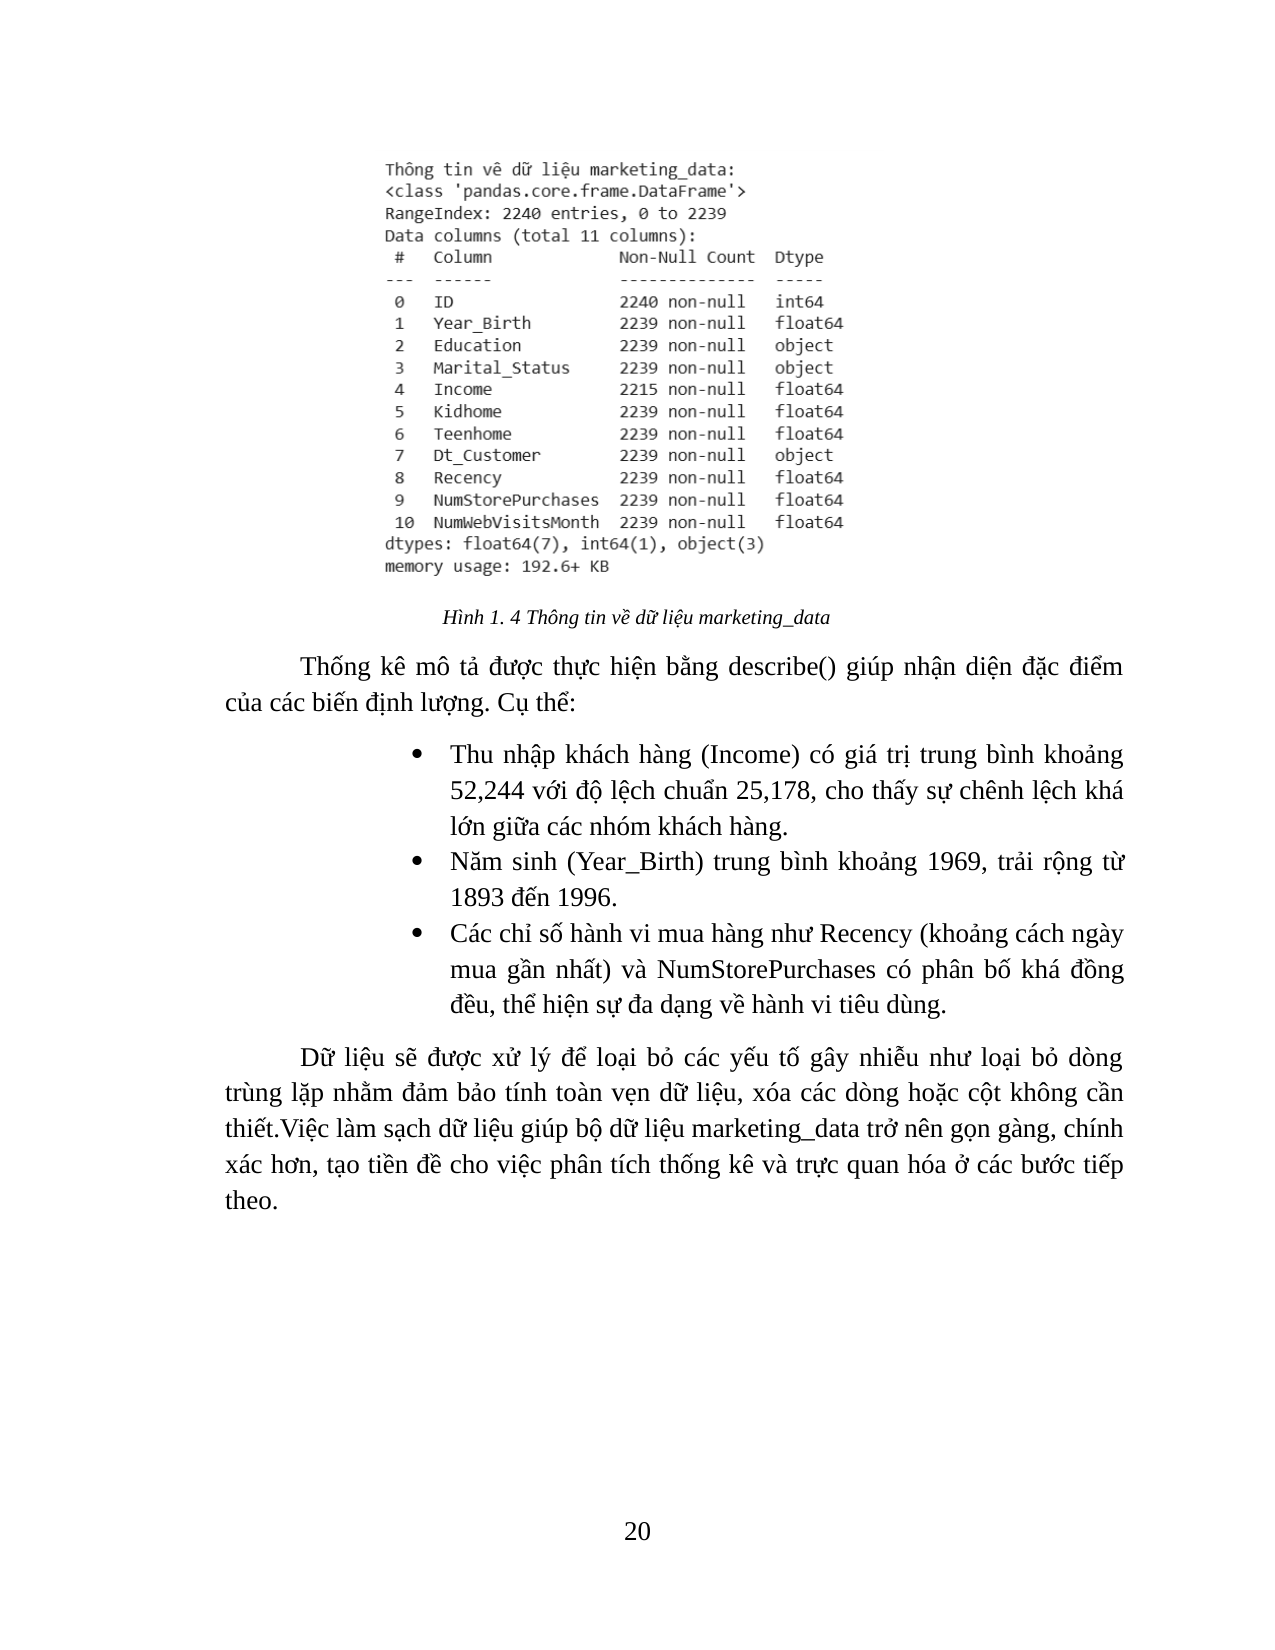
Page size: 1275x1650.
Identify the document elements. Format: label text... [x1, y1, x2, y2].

text Hình 1. 4 Thông tin về dữ liệu marketing_data [150, 605, 1125, 629]
list Năm sinh (Year_Birth) trung bình khoảng 1969, trải rộng từ 1893 đến 1996. [412, 845, 1125, 912]
text Thống kê mô tả được thực hiện bằng describe() giúp nhận diện đặc điểm của các biến định lượng. Cụ thể: [225, 650, 1125, 717]
list Các chỉ số hành vi mua hàng như Recency (khoảng cách ngày mua gần nhất) và NumStorePurchases có phân bố khá đồng đều, thể hiện sự đa dạng về hành vi tiêu dùng. [412, 917, 1125, 1019]
text Dữ liệu sẽ được xử lý để loại bỏ các yếu tố gây nhiễu như loại bỏ dòng trùng lặp nhằm đảm bảo tính toàn vẹn dữ liệu, xóa các dòng hoặc cột không cần thiết.Việc làm sạch dữ liệu giúp bộ dữ liệu marketing_data trở nên gọn gàng, chính xác hơn, tạo tiền đề cho việc phân tích thống kê và trực quan hóa ở các bước tiếp theo. [225, 1041, 1125, 1215]
list Thu nhập khách hàng (Income) có giá trị trung bình khoảng 52,244 với độ lệch chuẩn 25,178, cho thấy sự chênh lệch khá lớn giữa các nhóm khách hàng. [412, 738, 1125, 841]
picture [375, 150, 884, 584]
